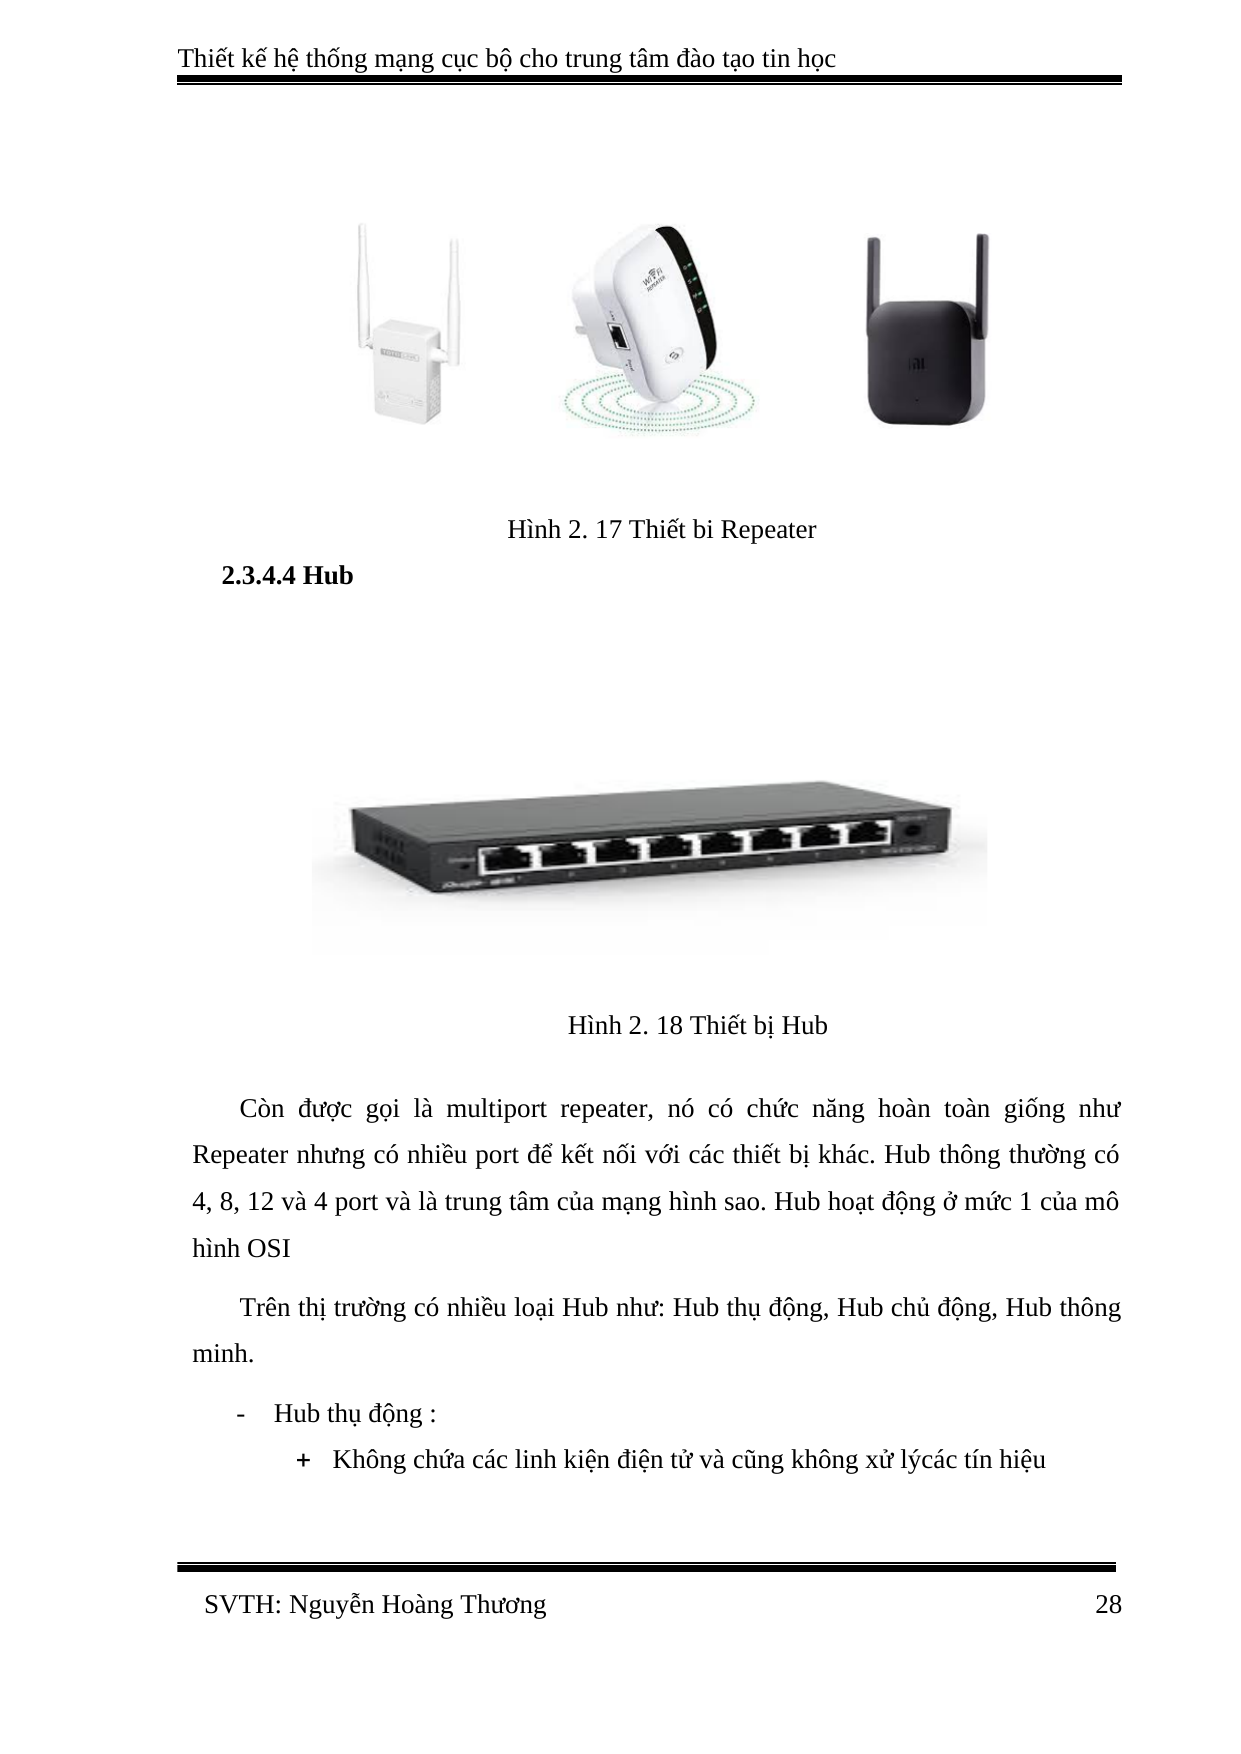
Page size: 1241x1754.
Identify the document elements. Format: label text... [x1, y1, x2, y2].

text Trên thị trường có nhiều loại Hub như: Hub thụ động, Hub chủ động, Hub thông minh. [192, 1291, 1122, 1369]
text Còn được gọi là multiport repeater, nó có chức năng hoàn toàn giống như Repeater nhưng có nhiều port để kết nối với các thiết bị khác. Hub thông thường có 4, 8, 12 và 4 port và là trung tâm của mạng hình sao. Hub hoạt động ở mức 1 của mô hình OSI [192, 1092, 1122, 1263]
list Hub thụ động : [236, 1397, 1122, 1428]
list Không chứa các linh kiện điện tử và cũng không xử lýcác tín hiệu [295, 1443, 1122, 1475]
picture [218, 171, 1079, 500]
picture [311, 636, 988, 1043]
